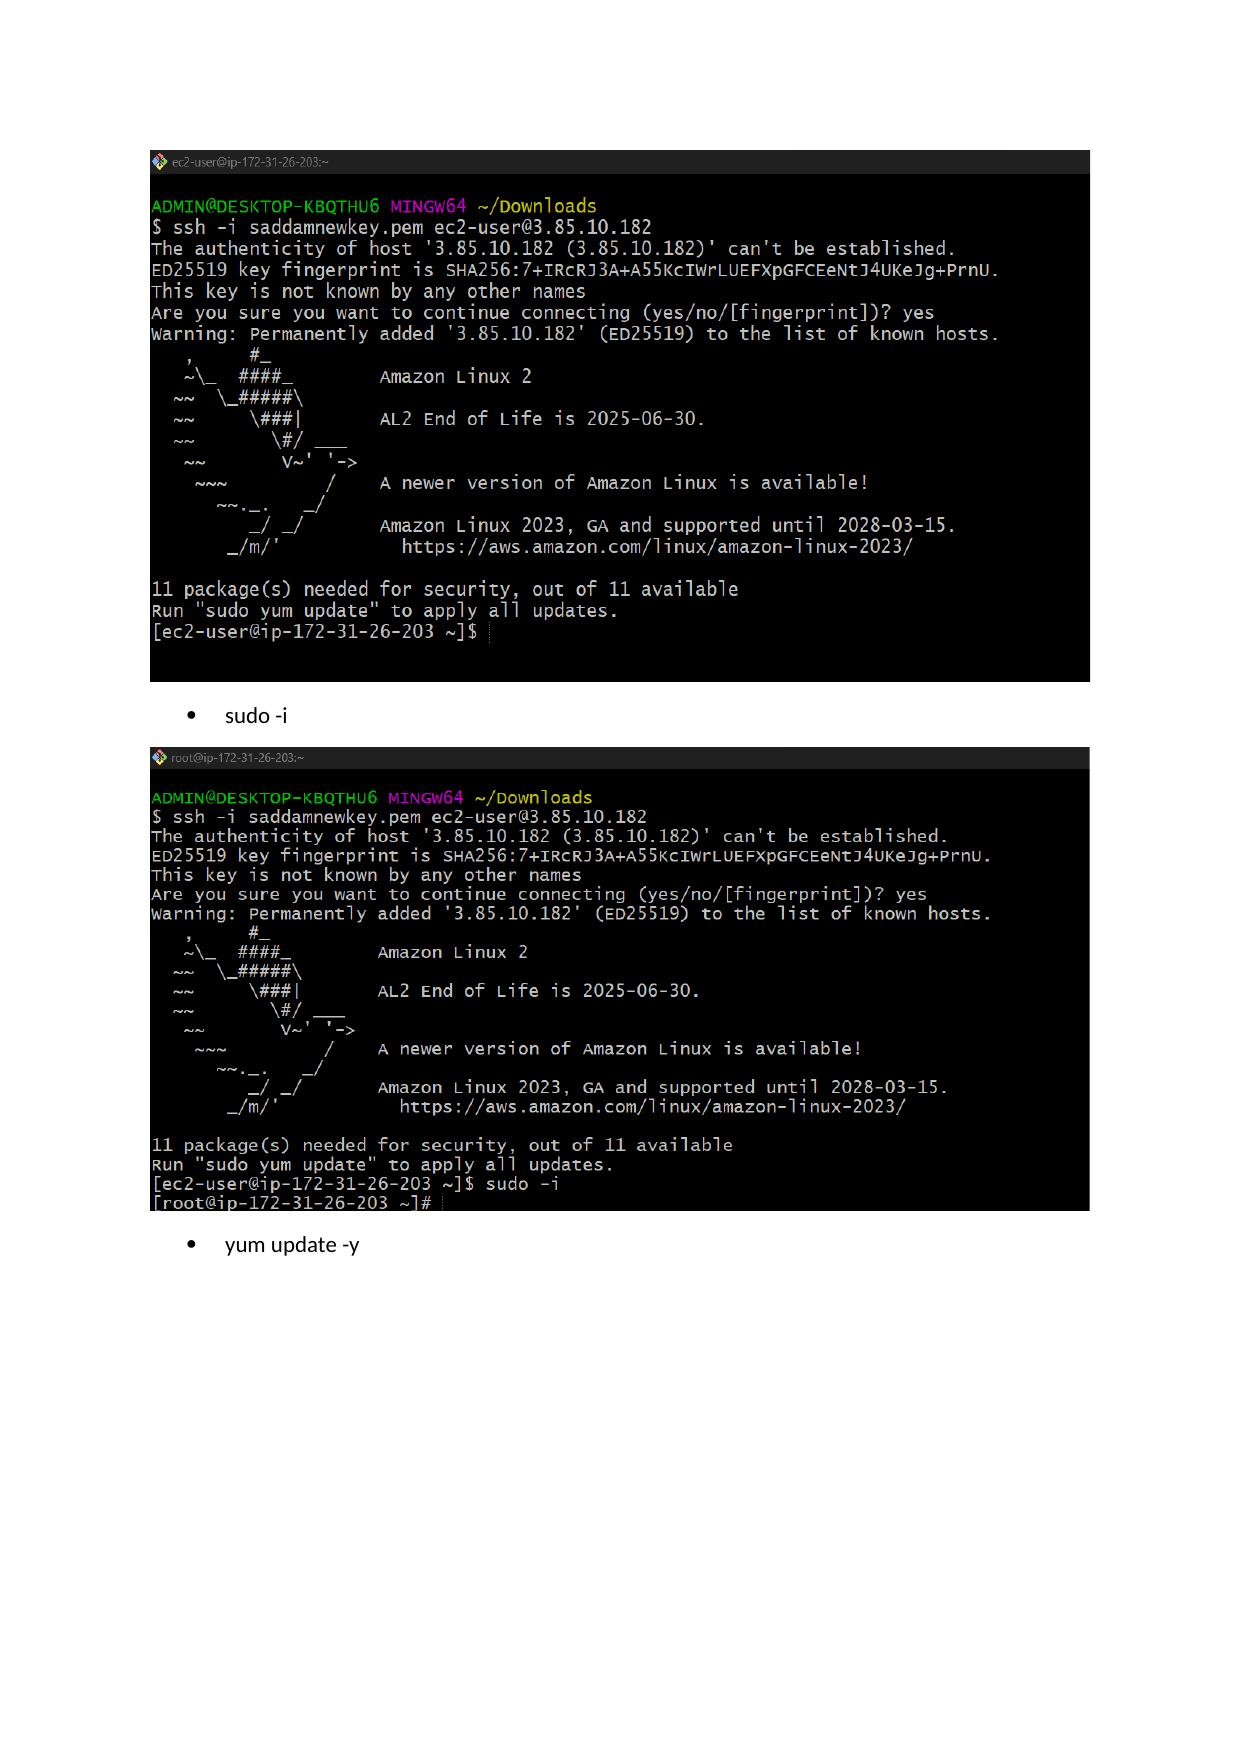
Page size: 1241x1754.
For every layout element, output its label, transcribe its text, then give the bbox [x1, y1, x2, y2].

list yum update -y [187, 1230, 1090, 1258]
picture [150, 150, 1091, 682]
picture [150, 747, 1090, 1211]
list sudo -i [187, 701, 1090, 729]
